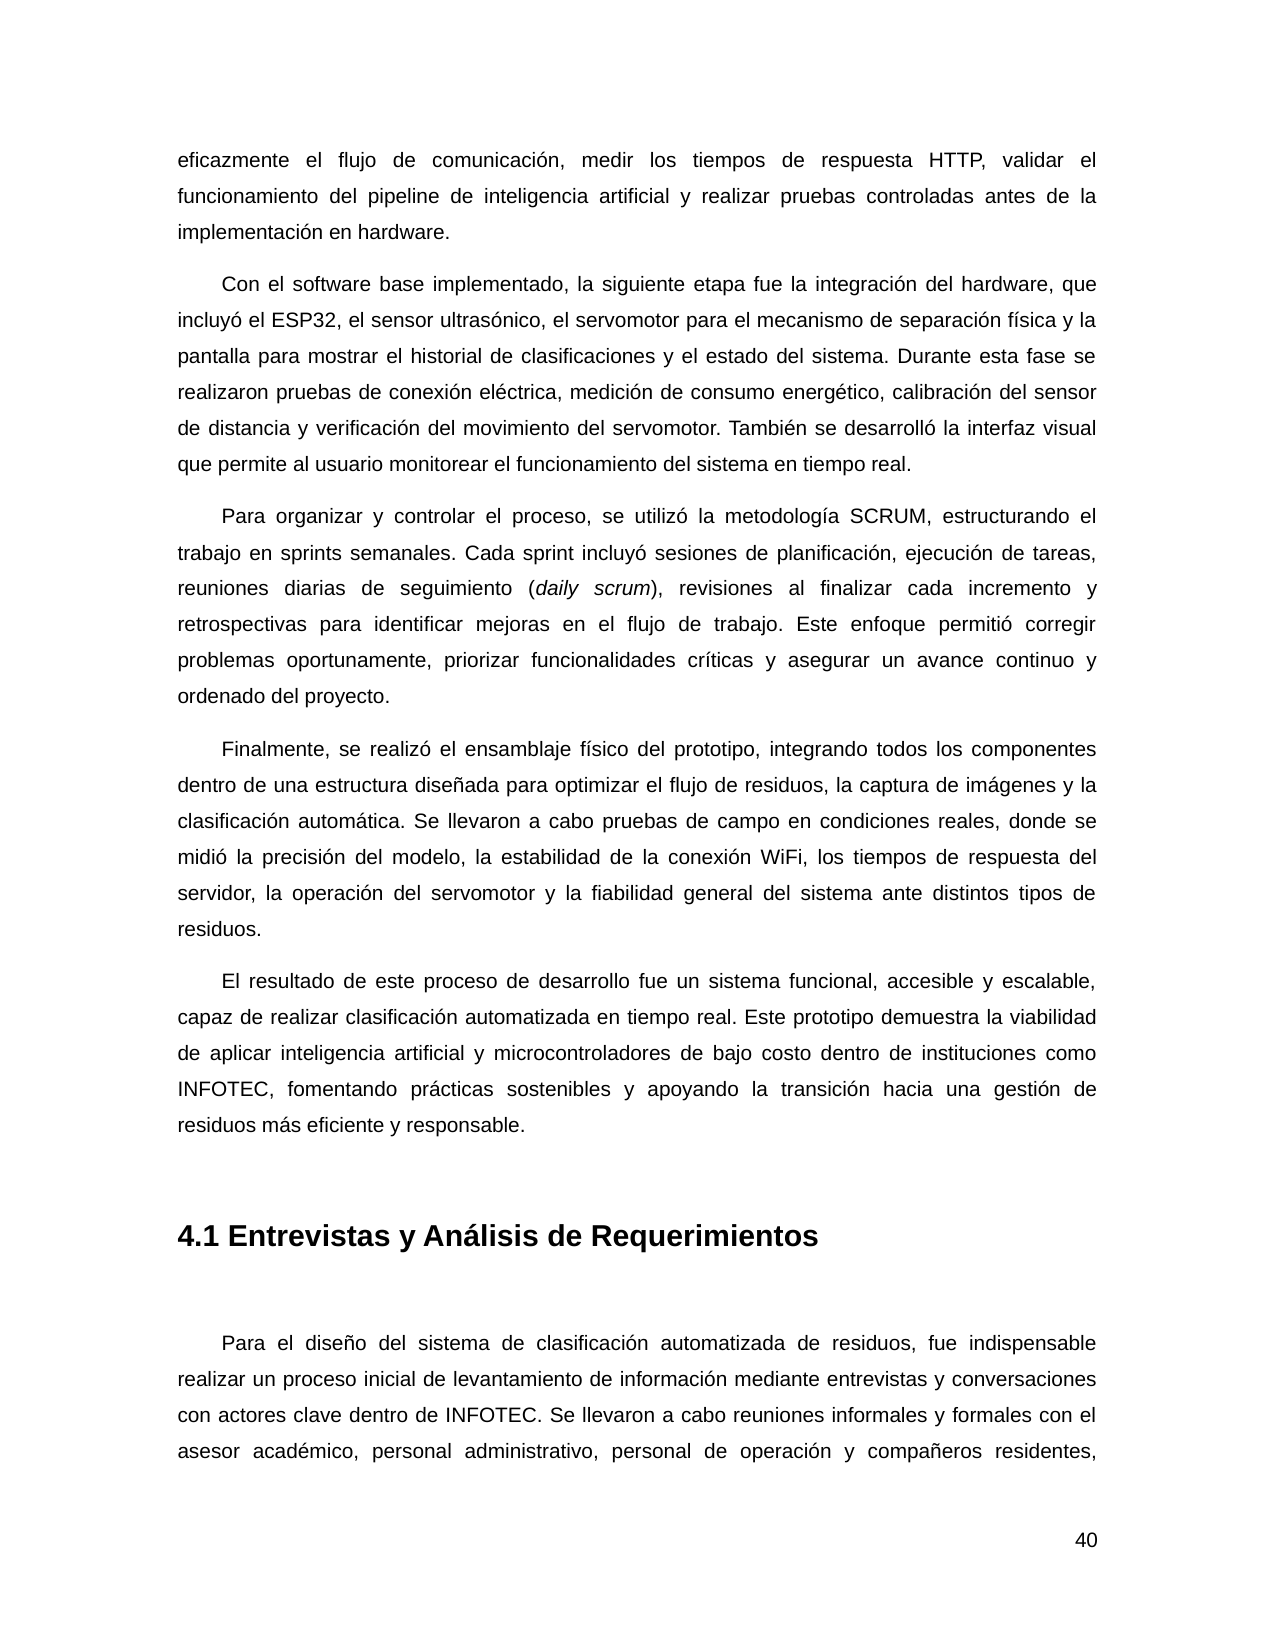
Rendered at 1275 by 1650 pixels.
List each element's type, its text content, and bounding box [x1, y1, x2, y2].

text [177, 148, 1098, 243]
text Para organizar y controlar el proceso, se utilizó la metodología SCRUM, estructurando el trabajo en sprints semanales. Cada sprint incluyó sesiones de planificación, ejecución de tareas, reuniones diarias de seguimiento (daily scrum), revisiones al finalizar cada incremento y retrospectivas para identificar mejoras en el flujo de trabajo. Este enfoque permitió corregir problemas oportunamente, priorizar funcionalidades críticas y asegurar un avance continuo y ordenado del proyecto. [177, 504, 1098, 708]
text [177, 1331, 1098, 1463]
text Finalmente, se realizó el ensamblaje físico del prototipo, integrando todos los componentes dentro de una estructura diseñada para optimizar el flujo de residuos, la captura de imágenes y la clasificación automática. Se llevaron a cabo pruebas de campo en condiciones reales, donde se midió la precisión del modelo, la estabilidad de la conexión WiFi, los tiempos de respuesta del servidor, la operación del servomotor y la fiabilidad general del sistema ante distintos tipos de residuos. [177, 737, 1098, 940]
text El resultado de este proceso de desarrollo fue un sistema funcional, accesible y escalable, capaz de realizar clasificación automatizada en tiempo real. Este prototipo demuestra la viabilidad de aplicar inteligencia artificial y microcontroladores de bajo costo dentro de instituciones como INFOTEC, fomentando prácticas sostenibles y apoyando la transición hacia una gestión de residuos más eficiente y responsable. [177, 969, 1098, 1137]
subtitle 4.1 Entrevistas y Análisis de Requerimientos [177, 1218, 1098, 1253]
text Con el software base implementado, la siguiente etapa fue la integración del hardware, que incluyó el ESP32, el sensor ultrasónico, el servomotor para el mecanismo de separación física y la pantalla para mostrar el historial de clasificaciones y el estado del sistema. Durante esta fase se realizaron pruebas de conexión eléctrica, medición de consumo energético, calibración del sensor de distancia y verificación del movimiento del servomotor. También se desarrolló la interfaz visual que permite al usuario monitorear el funcionamiento del sistema en tiempo real. [177, 272, 1098, 476]
